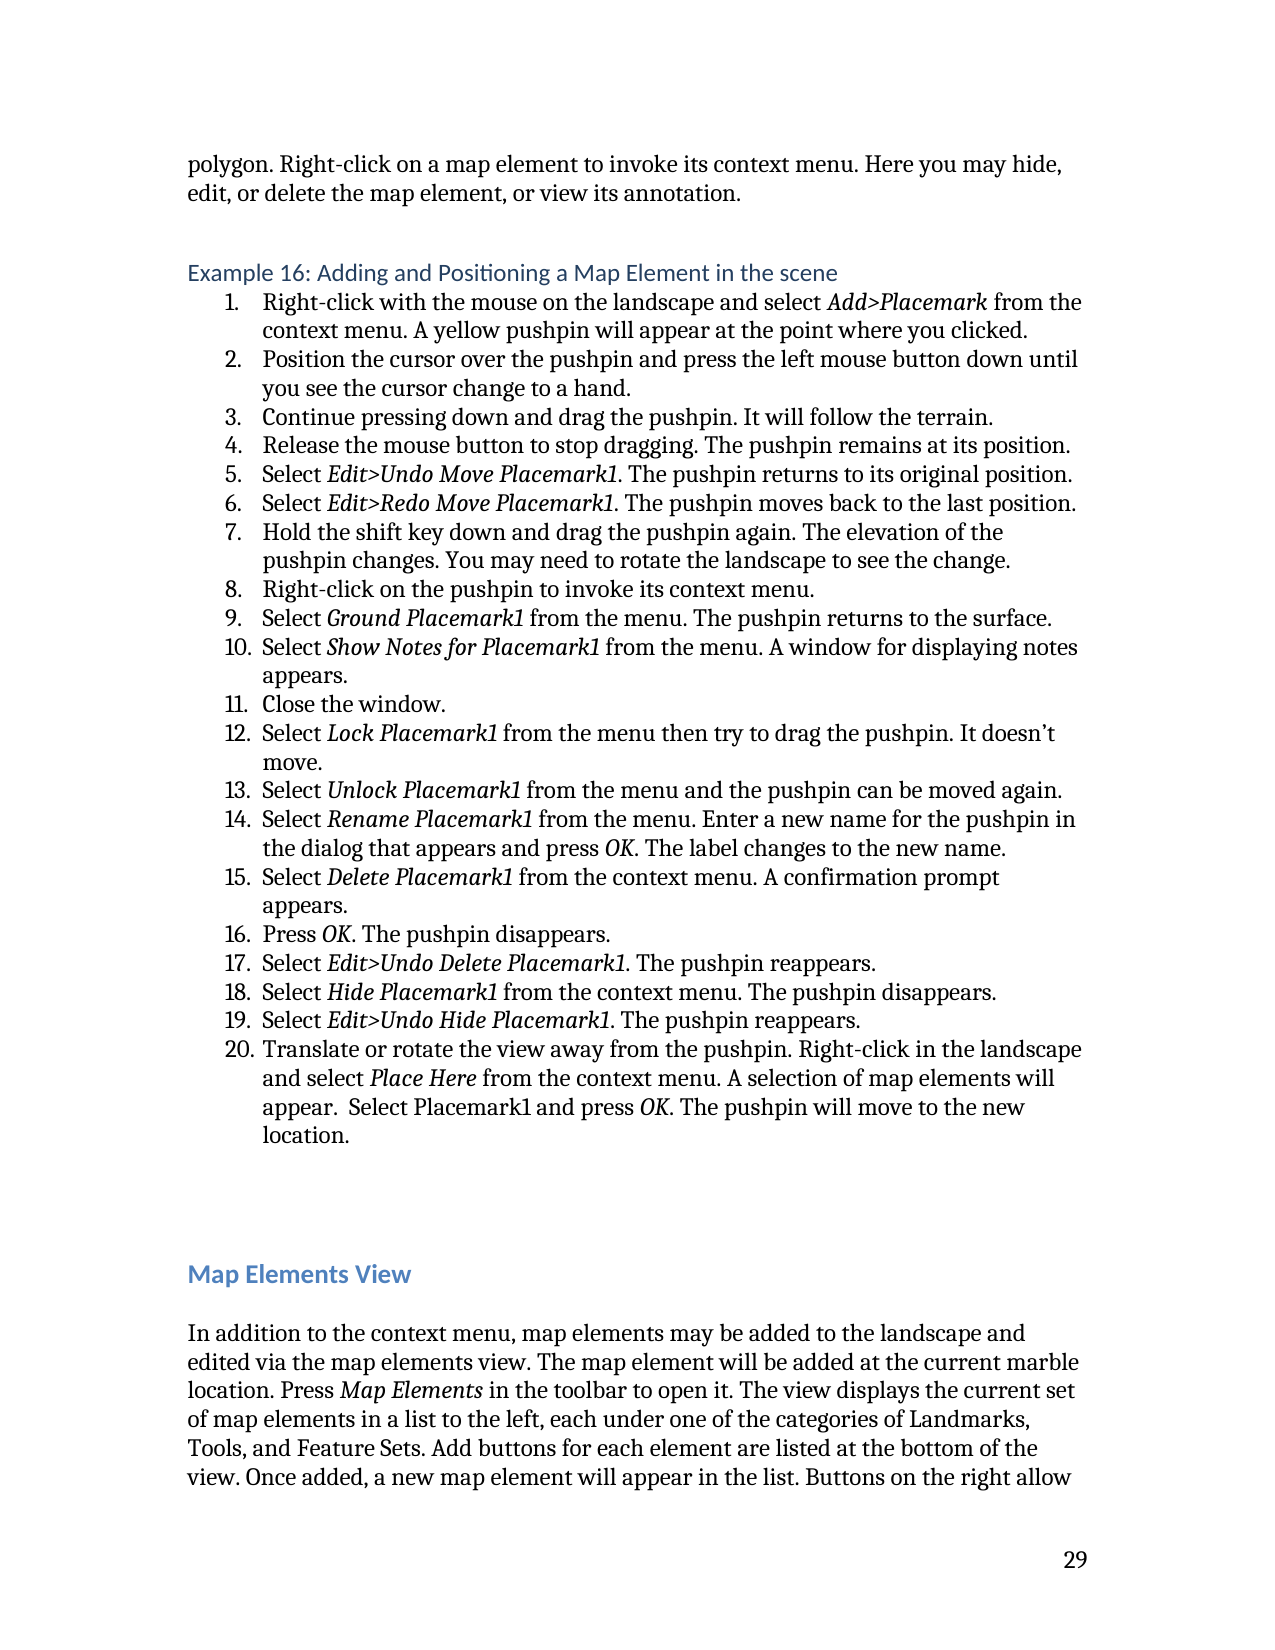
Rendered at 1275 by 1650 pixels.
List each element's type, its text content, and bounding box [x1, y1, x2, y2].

list Select Show Notes for Placemark1 from the menu. A window for displaying notes appears. [225, 633, 1087, 690]
subtitle Example 16: Adding and Positioning a Map Element in the scene [187, 257, 1087, 288]
list Close the window. [225, 690, 1087, 719]
list Select Edit>Undo Move Placemark1. The pushpin returns to its original position. [225, 460, 1087, 489]
list Right-click on the pushpin to invoke its context menu. [225, 575, 1087, 604]
list Press OK. The pushpin disappears. [225, 920, 1087, 949]
list Release the mouse button to stop dragging. The pushpin remains at its position. [225, 431, 1087, 460]
list Translate or rotate the view away from the pushpin. Right-click in the landscape and select Place Here from the context menu. A selection of map elements will appear. Select Placemark1 and press OK. The pushpin will move to the new location. [225, 1035, 1087, 1150]
list Right-click with the mouse on the landscape and select Add>Placemark from the context menu. A yellow pushpin will appear at the point where you clicked. [225, 288, 1087, 345]
list Hold the shift key down and drag the pushpin again. The elevation of the pushpin changes. You may need to rotate the landscape to see the change. [225, 518, 1087, 575]
list Select Hide Placemark1 from the context menu. The pushpin disappears. [225, 978, 1087, 1006]
list Select Edit>Redo Move Placemark1. The pushpin moves back to the last position. [225, 489, 1087, 518]
list Select Ground Placemark1 from the menu. The pushpin returns to the surface. [225, 604, 1087, 633]
list Select Delete Placemark1 from the context menu. A confirmation prompt appears. [225, 863, 1087, 920]
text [187, 150, 1087, 207]
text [187, 1319, 1087, 1491]
list Select Edit>Undo Hide Placemark1. The pushpin reappears. [225, 1006, 1087, 1035]
subtitle Map Elements View [187, 1257, 1087, 1290]
list Select Edit>Undo Delete Placemark1. The pushpin reappears. [225, 949, 1087, 978]
list Select Unlock Placemark1 from the menu and the pushpin can be moved again. [225, 776, 1087, 805]
list Select Lock Placemark1 from the menu then try to drag the pushpin. It doesn’t move. [225, 719, 1087, 776]
list Select Rename Placemark1 from the menu. Enter a new name for the pushpin in the dialog that appears and press OK. The label changes to the new name. [225, 805, 1087, 863]
list Position the cursor over the pushpin and press the left mouse button down until you see the cursor change to a hand. [225, 345, 1087, 403]
list Continue pressing down and drag the pushpin. It will follow the terrain. [225, 403, 1087, 431]
